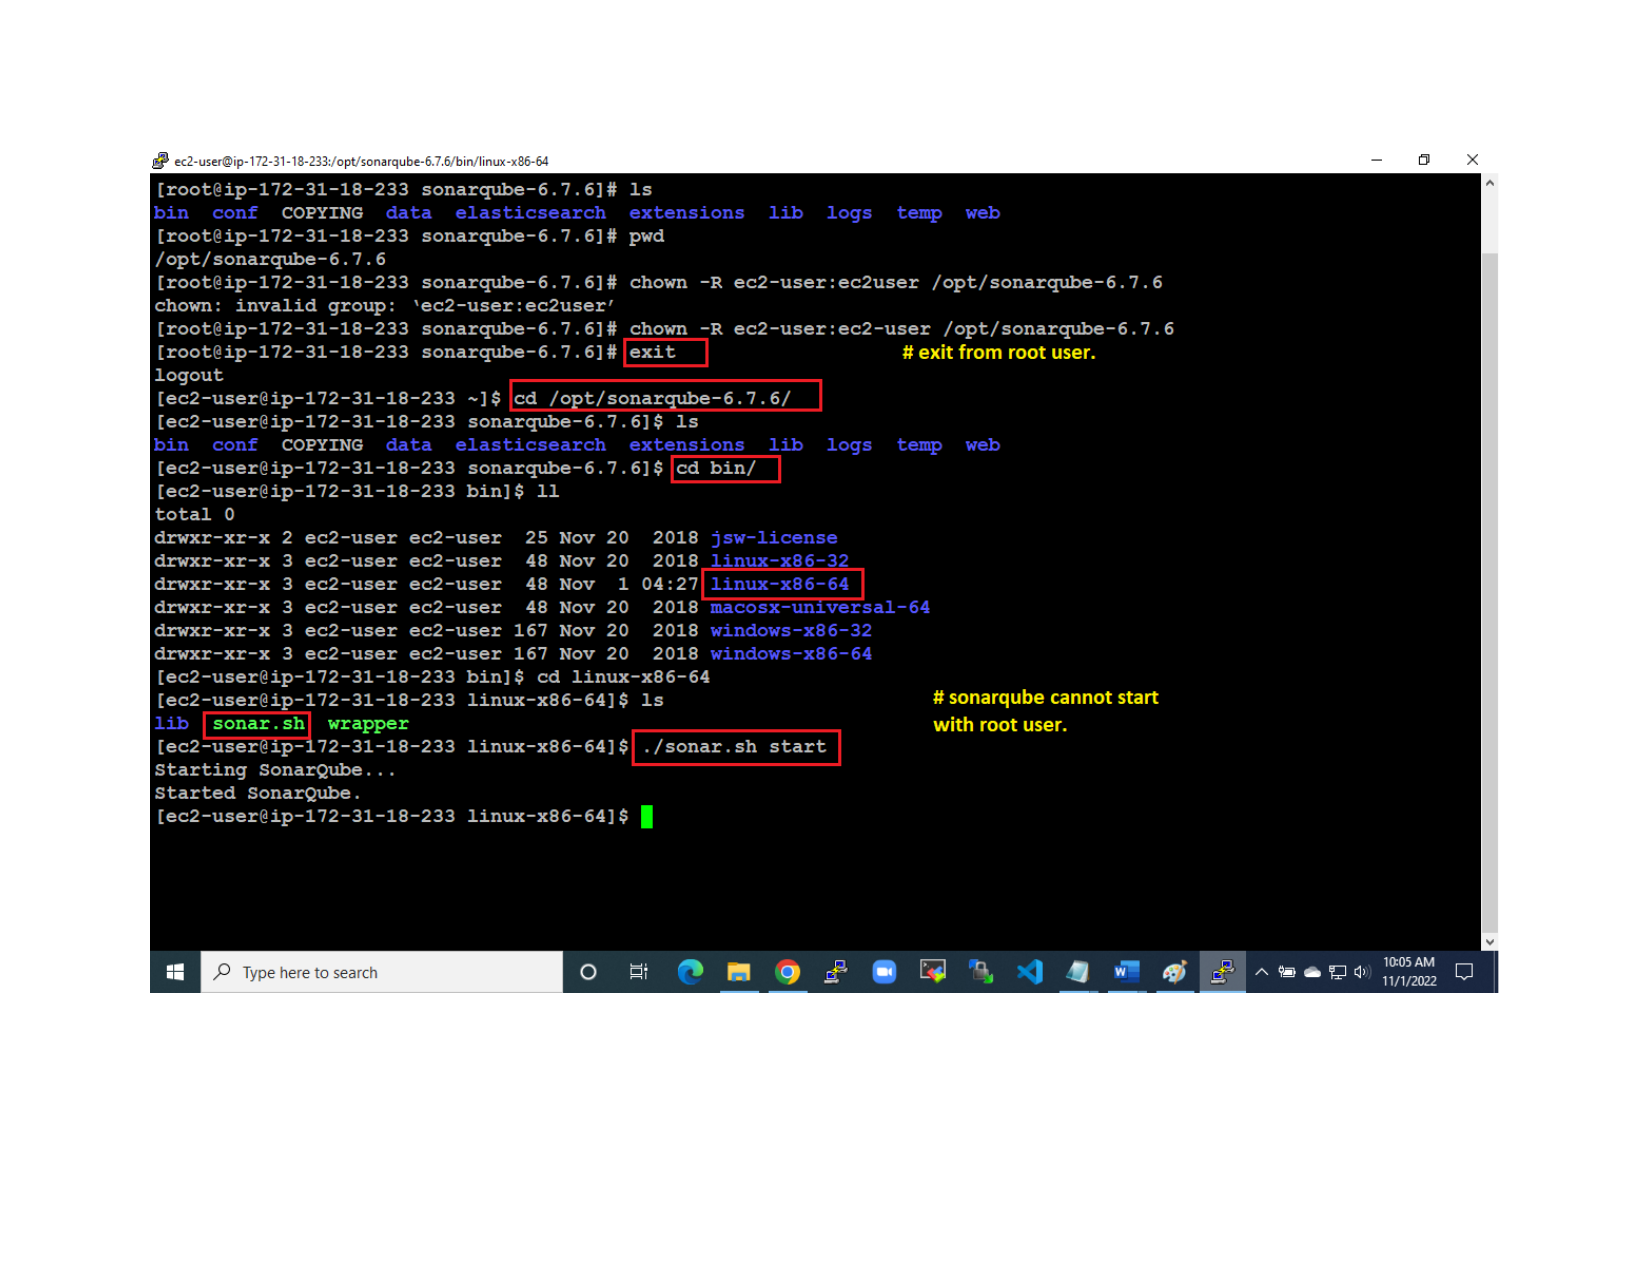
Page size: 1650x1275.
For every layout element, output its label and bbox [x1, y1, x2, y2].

picture [150, 150, 1499, 993]
